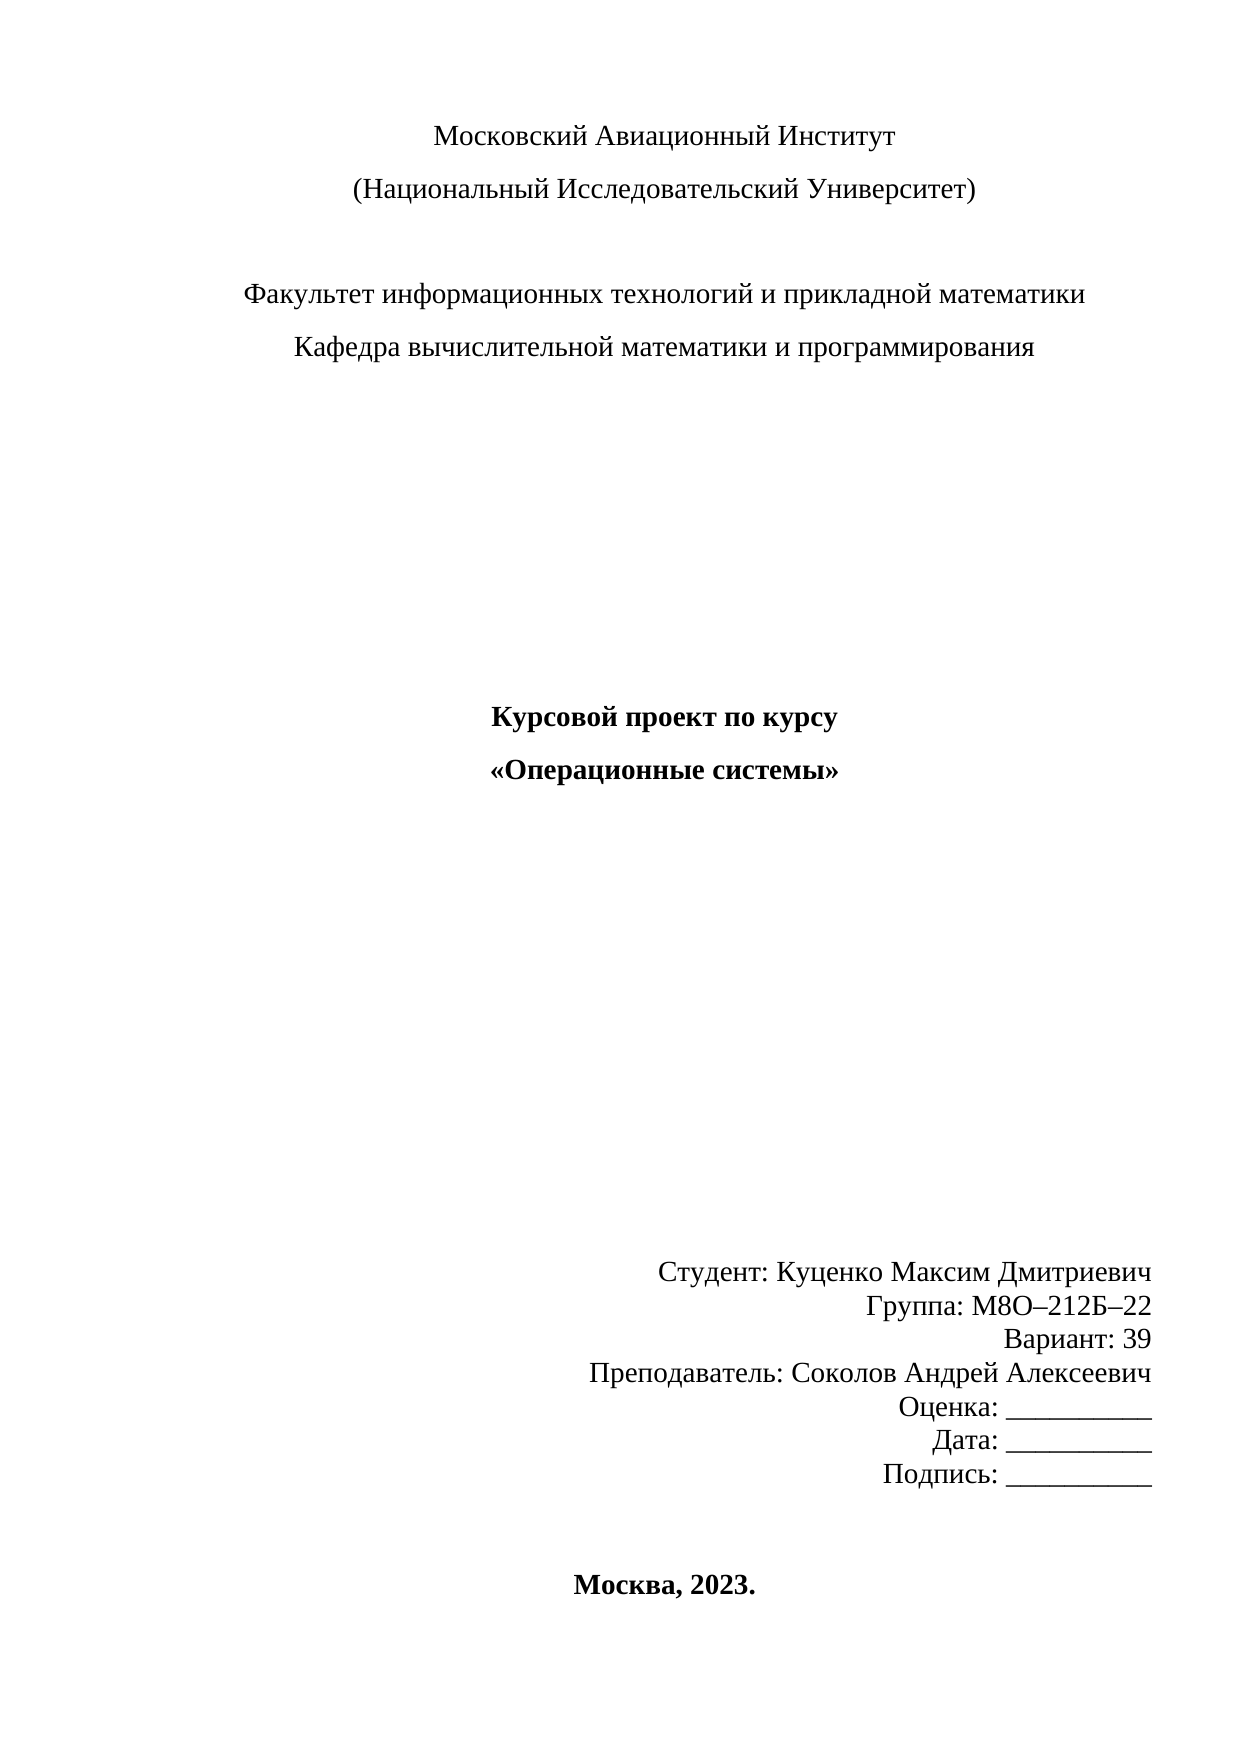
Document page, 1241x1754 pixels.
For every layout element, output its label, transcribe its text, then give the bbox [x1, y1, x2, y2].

text Вариант: 39 [767, 1322, 1152, 1355]
text Курсовой проект по курсу [177, 699, 1152, 733]
text Подпись: __________ [177, 1456, 1152, 1489]
text (Национальный Исследовательский Университет) [177, 171, 1152, 204]
text Московский Авиационный Институт [177, 118, 1152, 152]
text «Операционные системы» [177, 752, 1152, 785]
text Группа: М8О–212Б–22 [767, 1288, 1152, 1322]
text Оценка: __________ [177, 1389, 1152, 1422]
text Дата: __________ [177, 1422, 1152, 1456]
text Преподаватель: Соколов Андрей Алексеевич [177, 1355, 1152, 1389]
text Студент: Куценко Максим Дмитриевич [177, 1254, 1152, 1288]
text Факультет информационных технологий и прикладной математики [177, 277, 1152, 310]
text Кафедра вычислительной математики и программирования [177, 329, 1152, 363]
text Москва, 2023. [177, 1567, 1152, 1628]
